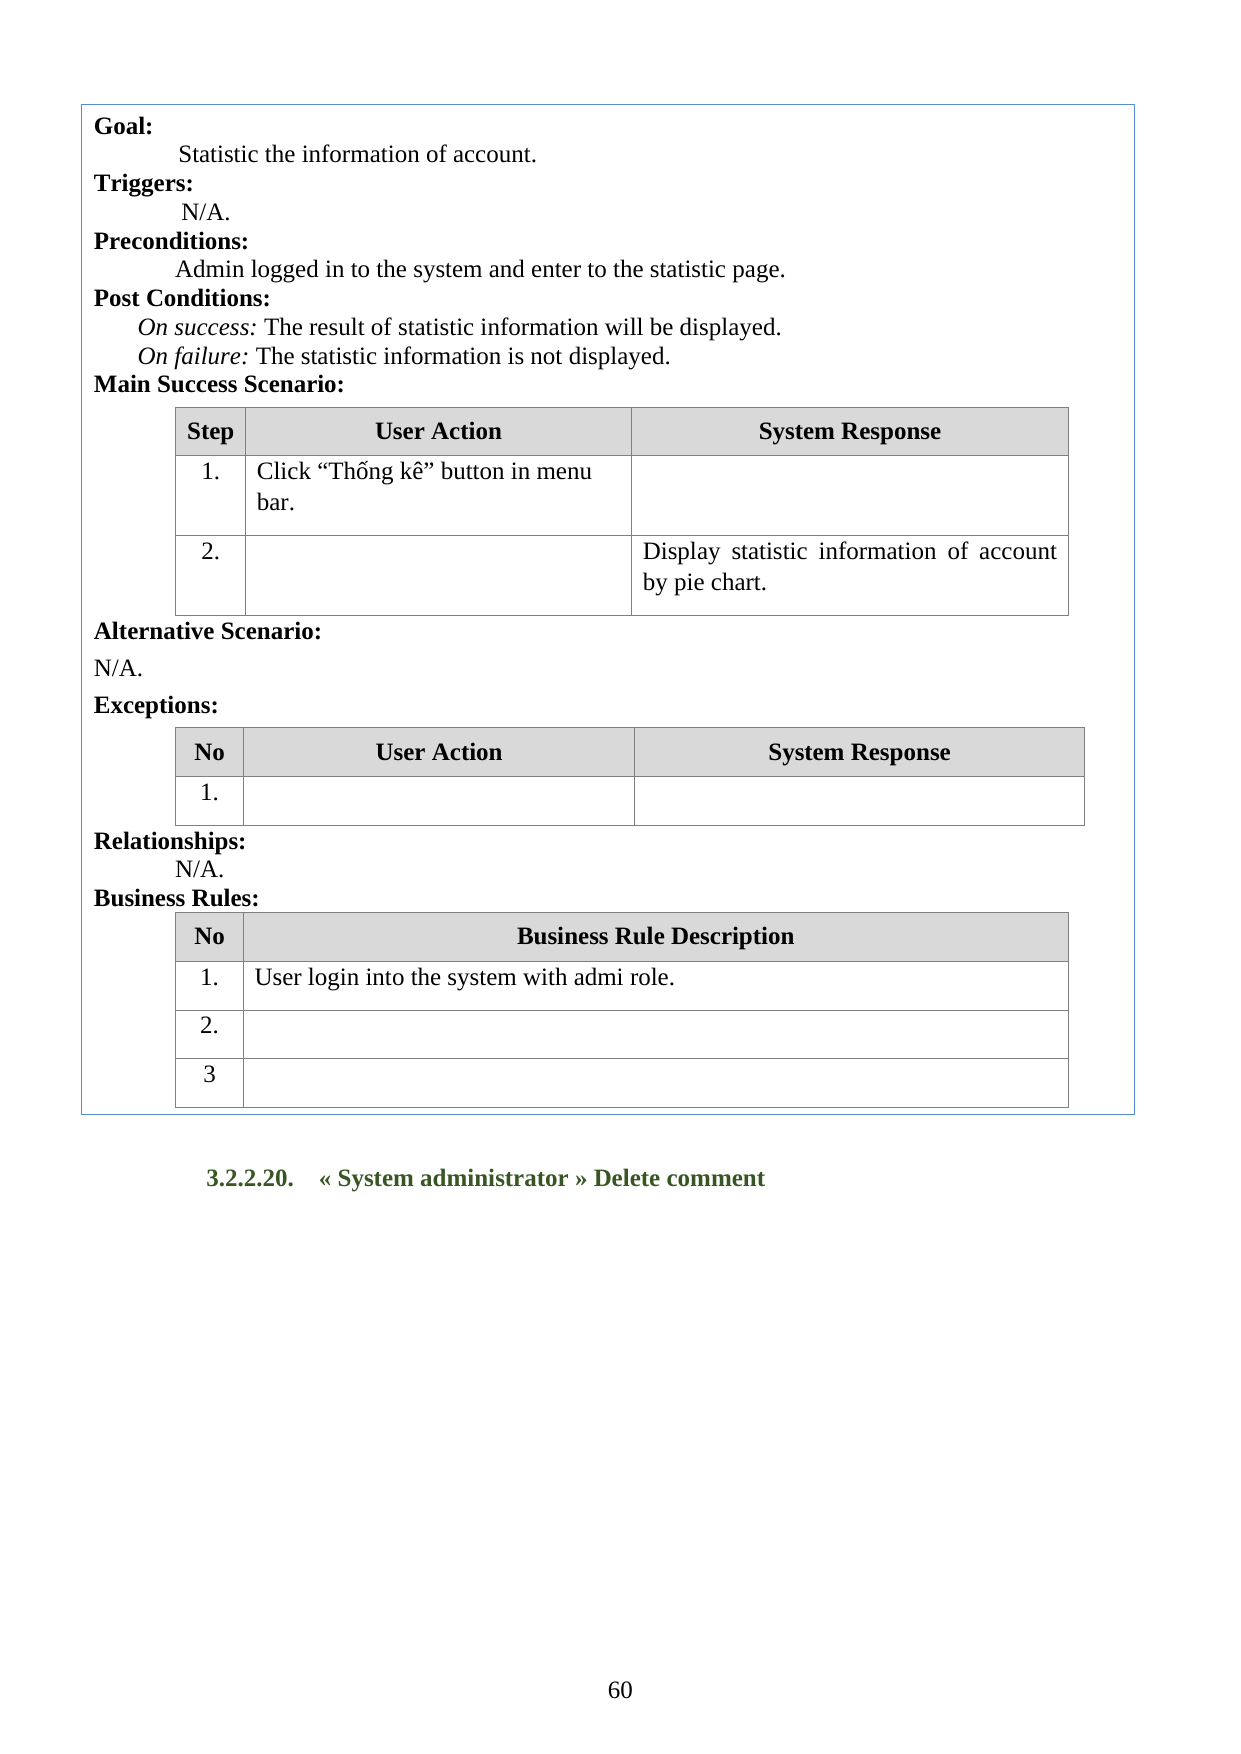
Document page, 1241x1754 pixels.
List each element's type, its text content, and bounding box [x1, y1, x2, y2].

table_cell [82, 105, 1134, 1114]
subtitle « System administrator » Delete comment [206, 1163, 1146, 1192]
